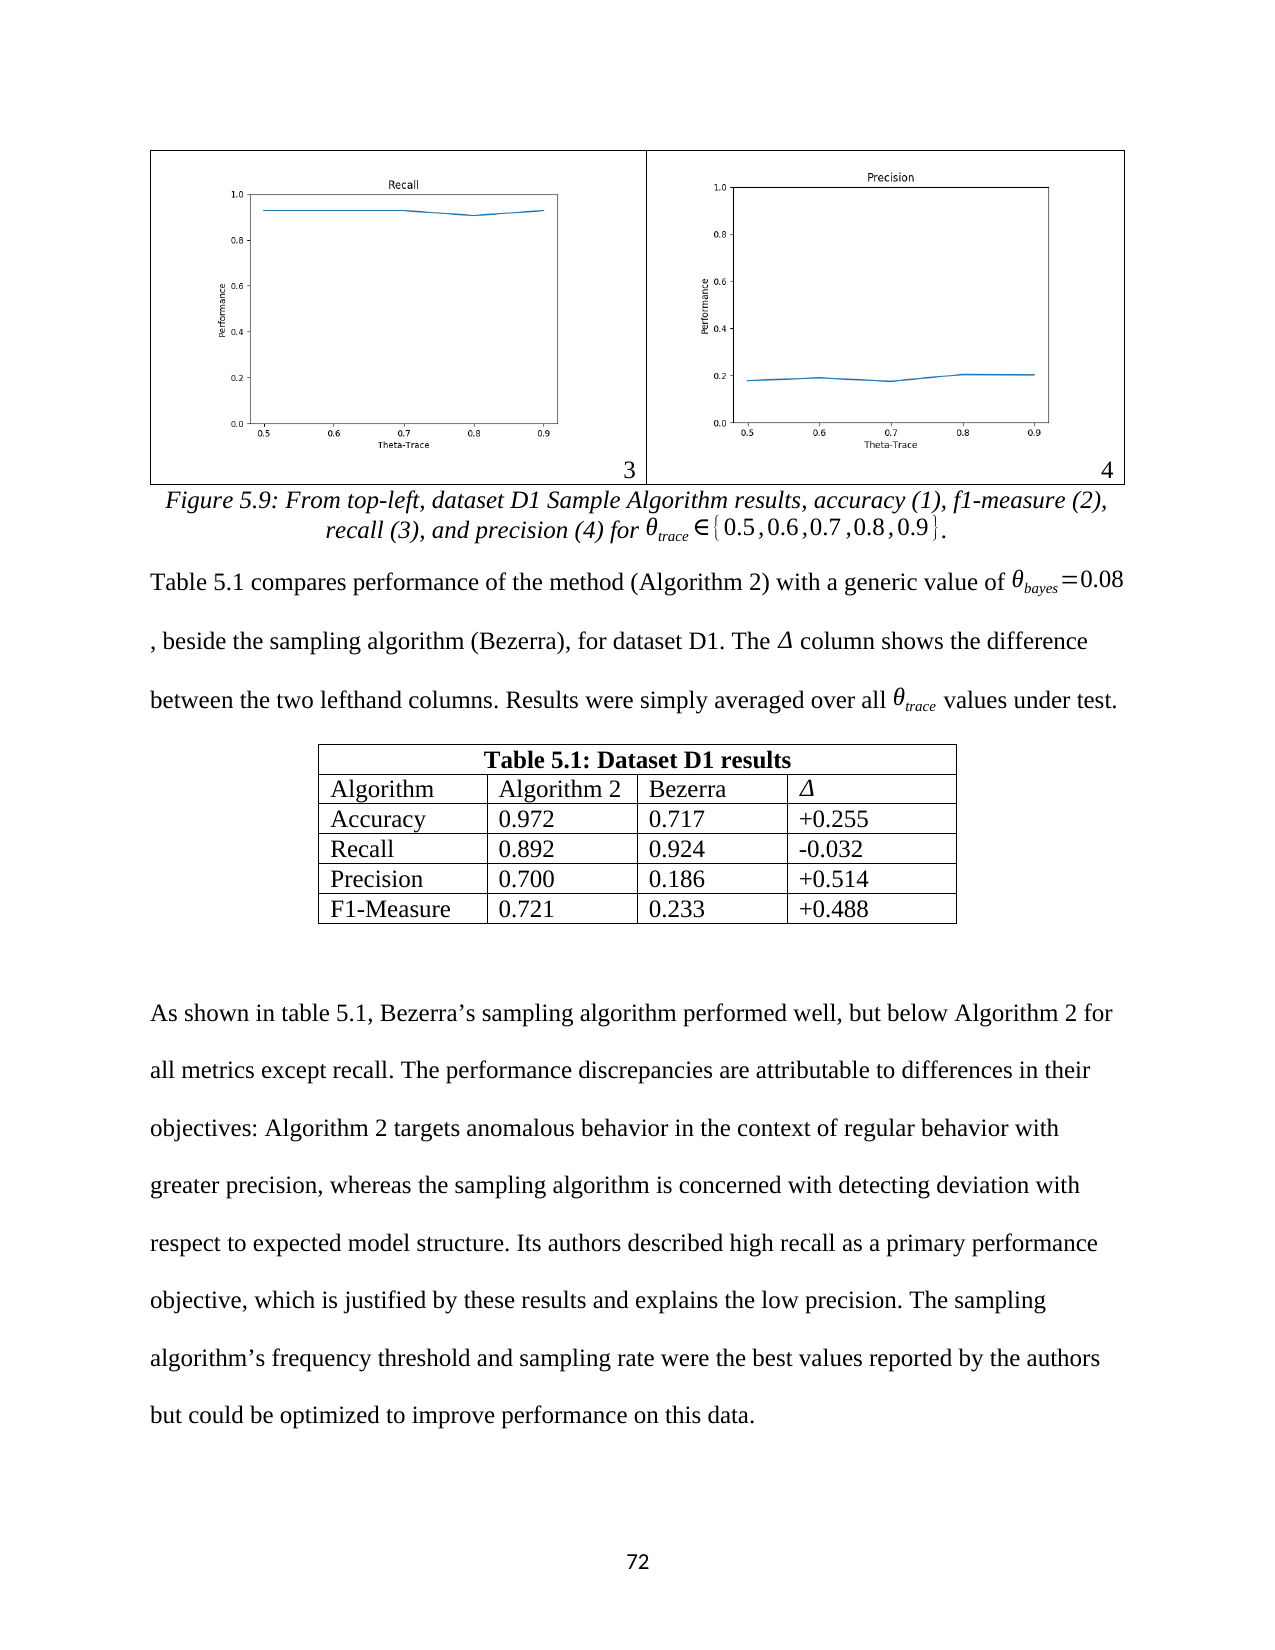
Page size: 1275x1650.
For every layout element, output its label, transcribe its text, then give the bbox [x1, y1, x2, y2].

text Figure 5.9: From top-left, dataset D1 Sample Algorithm results, accuracy (1), f1-measure (2), recall (3), and precision (4) for . [150, 485, 1125, 545]
table_cell Algorithm [319, 775, 487, 803]
table_cell 0.924 [638, 834, 787, 863]
table_header Table 5.1: Dataset D1 results [319, 745, 956, 773]
table_cell 0.972 [488, 804, 637, 833]
table_cell +0.255 [788, 804, 956, 833]
table_cell -0.032 [788, 834, 956, 863]
table_cell +0.514 [788, 864, 956, 893]
table_cell 0.717 [638, 804, 787, 833]
table_cell Algorithm 2 [488, 775, 637, 803]
table_cell Bezerra [638, 775, 787, 803]
picture [200, 158, 597, 456]
table_cell 0.721 [488, 894, 637, 922]
text As shown in table 5.1, Bezerra’s sampling algorithm performed well, but below Algorithm 2 for all metrics except recall. The performance discrepancies are attributable to differences in their objectives: Algorithm 2 targets anomalous behavior in the context of regular behavior with greater precision, whereas the sampling algorithm is concerned with detecting deviation with respect to expected model structure. Its authors described high recall as a primary performance objective, which is justified by these results and explains the low precision. The sampling algorithm’s frequency threshold and sampling rate were the best values reported by the authors but could be optimized to improve performance on this data. [150, 998, 1125, 1429]
table_cell 0.186 [638, 864, 787, 893]
table_cell Accuracy [319, 804, 487, 833]
table_cell Precision [319, 864, 487, 893]
table_cell 0.700 [488, 864, 637, 893]
table_cell [788, 775, 956, 803]
table_cell Recall [319, 834, 487, 863]
text Table 5.1 compares performance of the method (Algorithm 2) with a generic value of , beside the sampling algorithm (Bezerra), for dataset D1. The column shows the difference between the two lefthand columns. Results were simply averaged over all values under test. [150, 566, 1125, 715]
table_cell 0.233 [638, 894, 787, 922]
table_cell +0.488 [788, 894, 956, 922]
picture [682, 151, 1089, 456]
table_cell F1-Measure [319, 894, 487, 922]
table_cell 3 [151, 151, 646, 484]
table_cell 0.892 [488, 834, 637, 863]
table_cell 4 [647, 151, 1124, 484]
